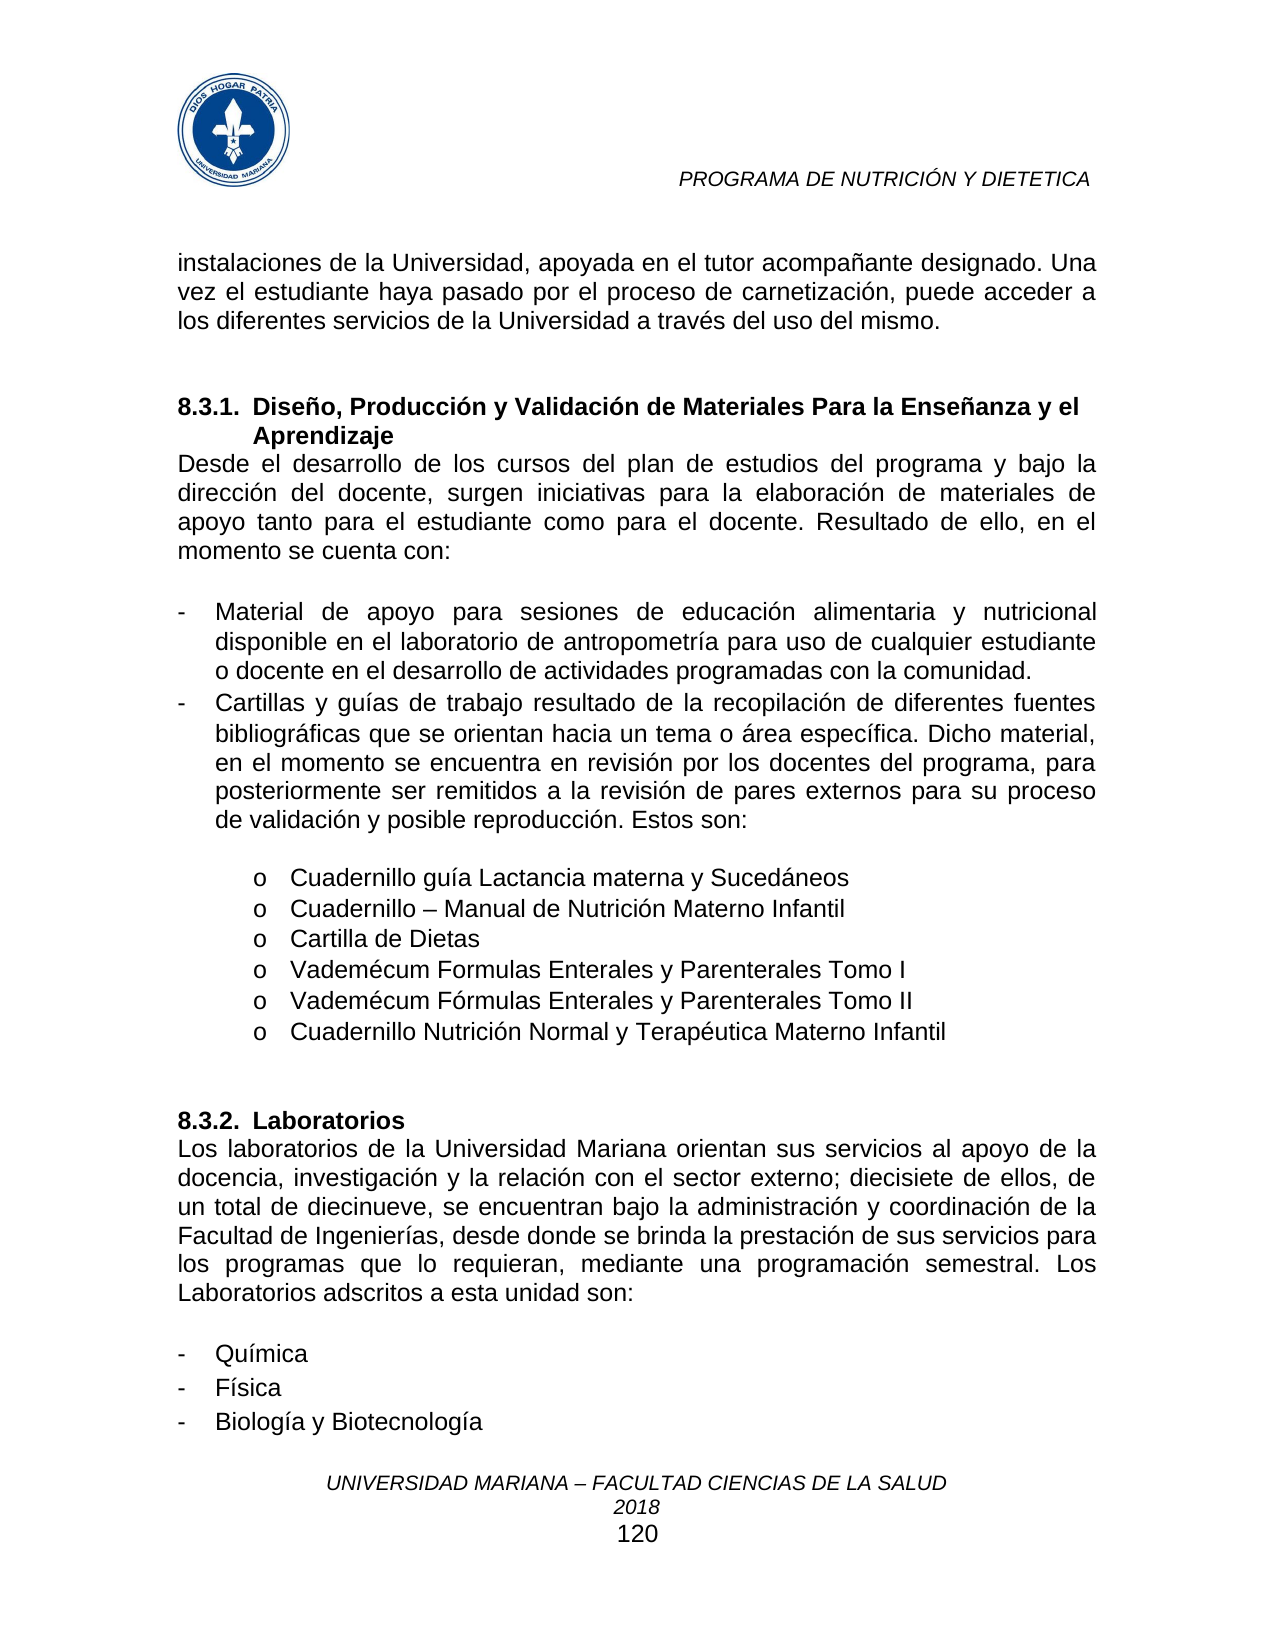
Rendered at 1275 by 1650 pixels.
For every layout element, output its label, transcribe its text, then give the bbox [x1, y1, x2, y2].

list Cuadernillo guía Lactancia materna y Sucedáneos [252, 863, 1098, 893]
list Cartilla de Dietas [252, 924, 1098, 955]
list Cuadernillo – Manual de Nutrición Materno Infantil [252, 893, 1098, 924]
list Biología y Biotecnología [177, 1404, 1098, 1438]
subtitle Laboratorios [177, 1106, 1098, 1134]
text Los laboratorios de la Universidad Mariana orientan sus servicios al apoyo de la docencia, investigación y la relación con el sector externo; diecisiete de ellos, de un total de diecinueve, se encuentran bajo la administración y coordinación de la Facultad de Ingenierías, desde donde se brinda la prestación de sus servicios para los programas que lo requieran, mediante una programación semestral. Los Laboratorios adscritos a esta unidad son: [177, 1134, 1098, 1307]
list Desde el desarrollo de los cursos del plan de estudios del programa y bajo la dirección del docente, surgen iniciativas para la elaboración de materiales de apoyo tanto para el estudiante como para el docente. Resultado de ello, en el momento se cuenta con: [177, 449, 1098, 564]
list Cartillas y guías de trabajo resultado de la recopilación de diferentes fuentes bibliográficas que se orientan hacia un tema o área específica. Dicho material, en el momento se encuentra en revisión por los docentes del programa, para posteriormente ser remitidos a la revisión de pares externos para su proceso de validación y posible reproducción. Estos son: [177, 685, 1098, 834]
subtitle Diseño, Producción y Validación de Materiales Para la Enseñanza y el Aprendizaje [177, 392, 1098, 449]
list Vademécum Fórmulas Enterales y Parenterales Tomo II [252, 986, 1098, 1017]
list Material de apoyo para sesiones de educación alimentaria y nutricional disponible en el laboratorio de antropometría para uso de cualquier estudiante o docente en el desarrollo de actividades programadas con la comunidad. [177, 593, 1098, 685]
list Física [177, 1370, 1098, 1404]
list Química [177, 1336, 1098, 1370]
list Cuadernillo Nutrición Normal y Terapéutica Materno Infantil [252, 1017, 1098, 1048]
picture [177, 73, 290, 187]
list Vademécum Formulas Enterales y Parenterales Tomo I [252, 955, 1098, 986]
